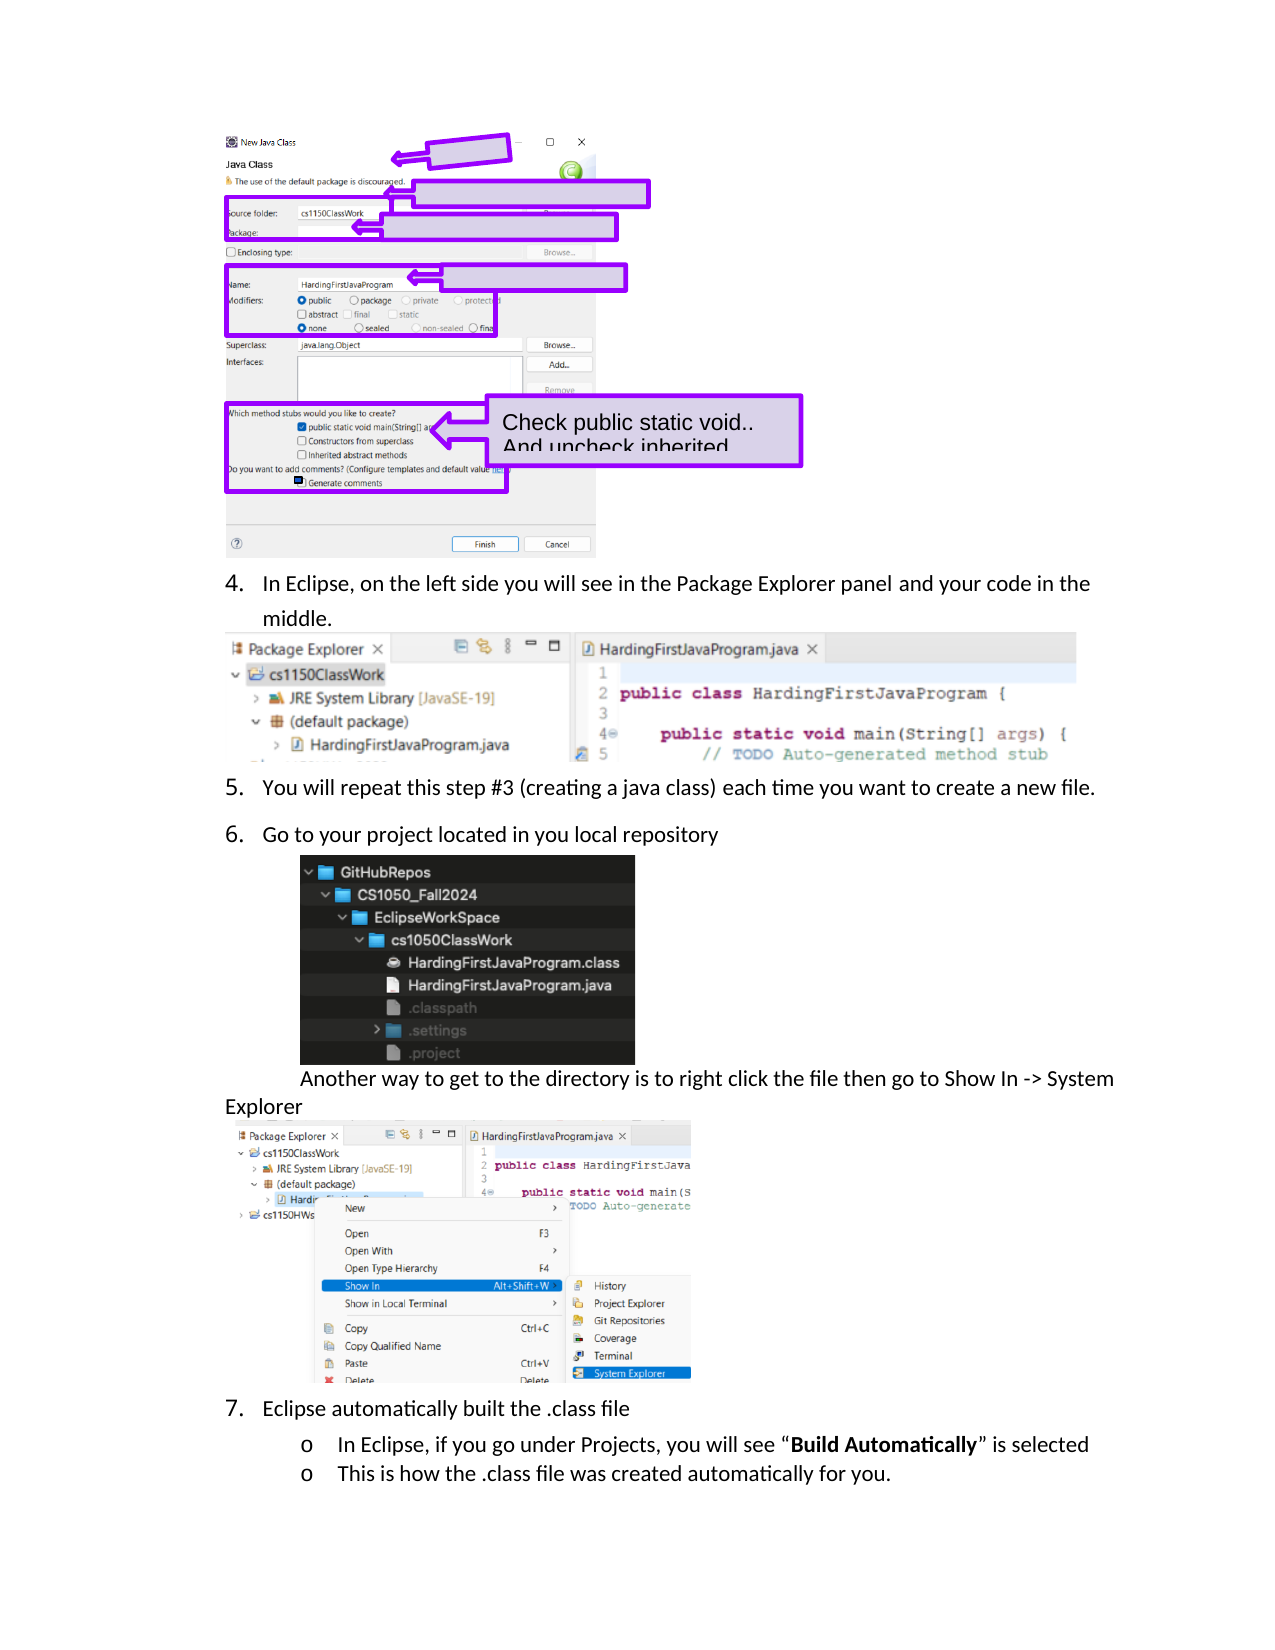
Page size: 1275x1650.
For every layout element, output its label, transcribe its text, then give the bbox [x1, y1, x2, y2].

picture [226, 242, 596, 263]
picture [225, 632, 1077, 762]
list In Eclipse, if you go under Projects, you will see “Build Automatically” is selected [300, 1430, 1125, 1459]
list In Eclipse, on the left side you will see in the Package Explorer panel and your code in the middle. [225, 557, 1125, 632]
picture [229, 199, 389, 237]
text Another way to get to the directory is to right click the file then go to Show In -> System Explorer [225, 1064, 1125, 1120]
list You will repeat this step #3 (creating a java class) each time you want to create a new file. [225, 761, 1125, 808]
picture [229, 406, 504, 489]
picture [226, 469, 596, 558]
picture [394, 200, 596, 211]
picture [226, 293, 596, 401]
list Go to your project located in you local repository [225, 808, 1125, 855]
picture [300, 855, 636, 1065]
list This is how the .class file was created automatically for you. [300, 1459, 1125, 1488]
picture [229, 268, 493, 333]
picture [226, 134, 596, 195]
picture [417, 268, 439, 272]
picture [235, 1120, 691, 1383]
list Eclipse automatically built the .class file [225, 1383, 1125, 1430]
